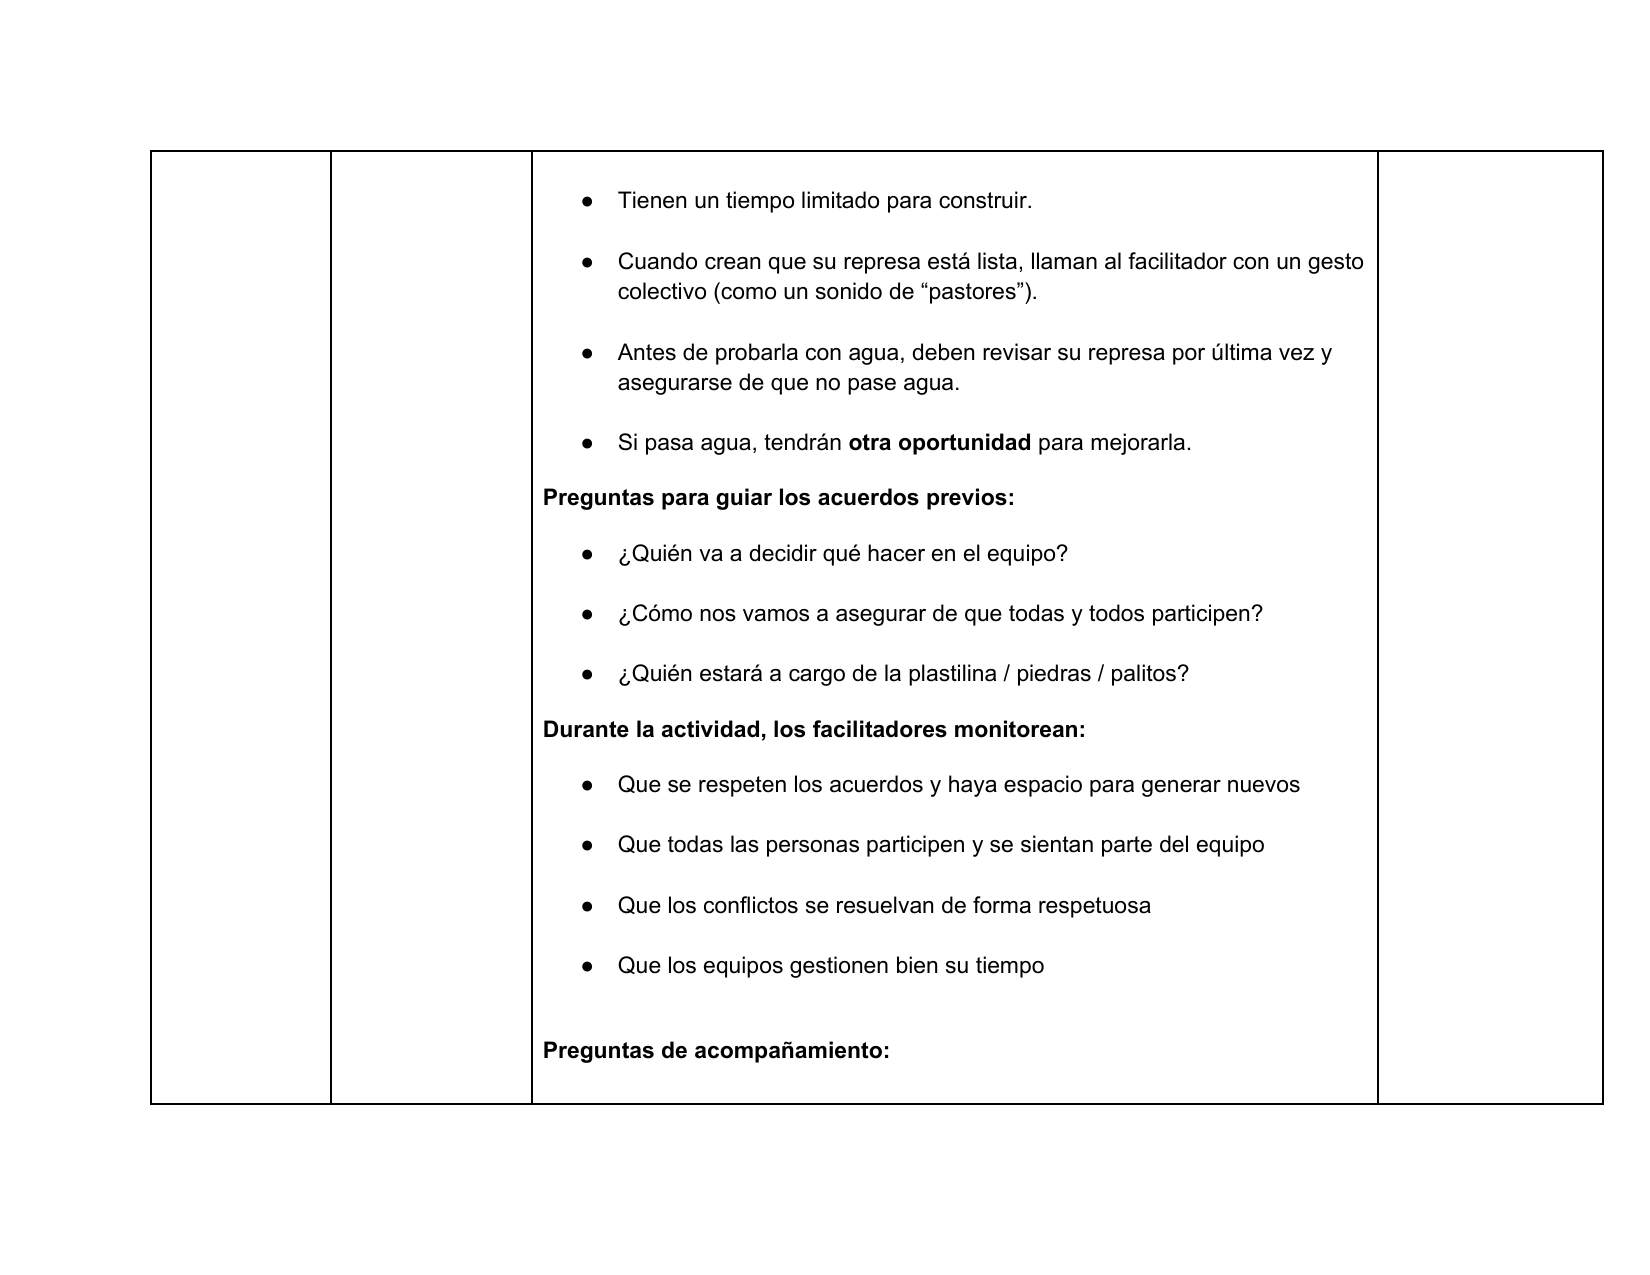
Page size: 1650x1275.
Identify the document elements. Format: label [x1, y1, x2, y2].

table_cell [332, 152, 531, 1103]
